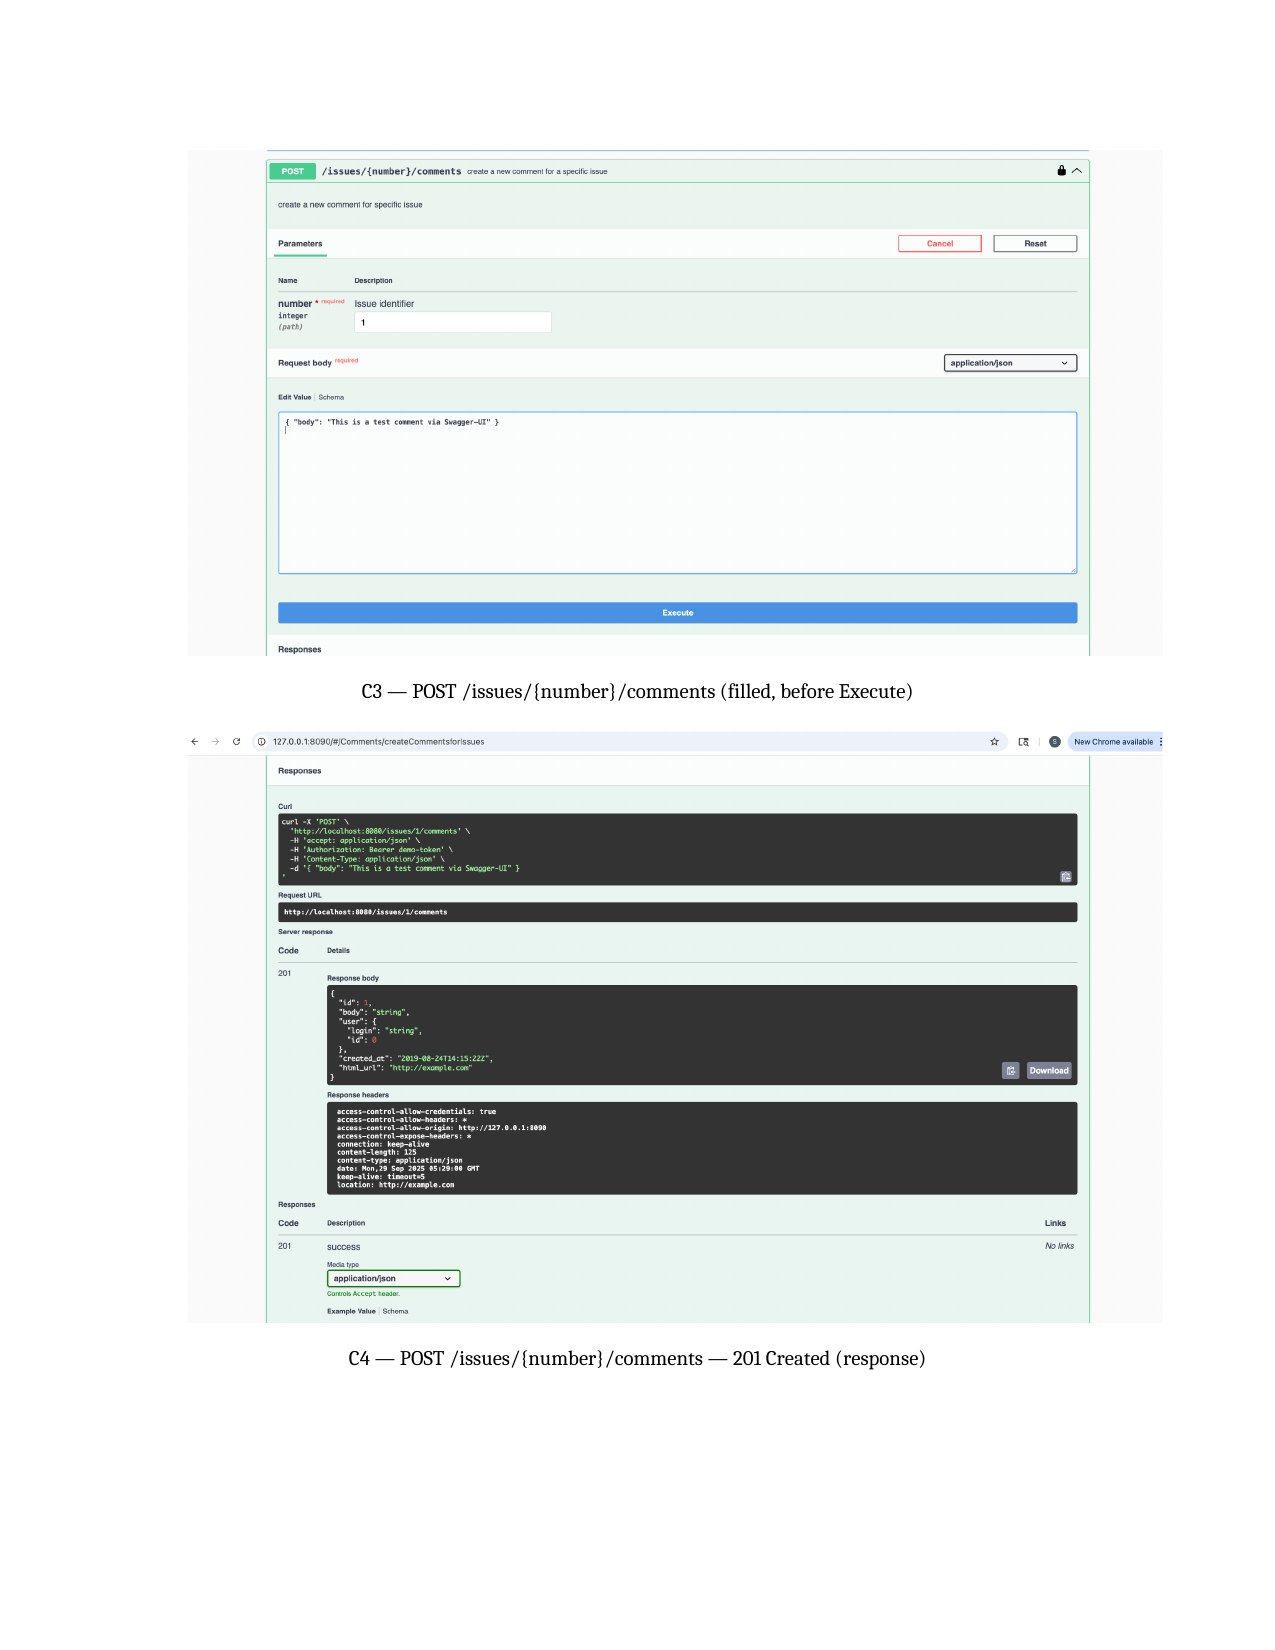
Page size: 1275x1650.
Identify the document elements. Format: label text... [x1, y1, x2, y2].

text C4 — POST /issues/{number}/comments — 201 Created (response) [187, 1347, 1087, 1371]
text C3 — POST /issues/{number}/comments (filled, before Execute) [187, 680, 1087, 704]
picture [187, 728, 1163, 1323]
picture [187, 150, 1163, 656]
